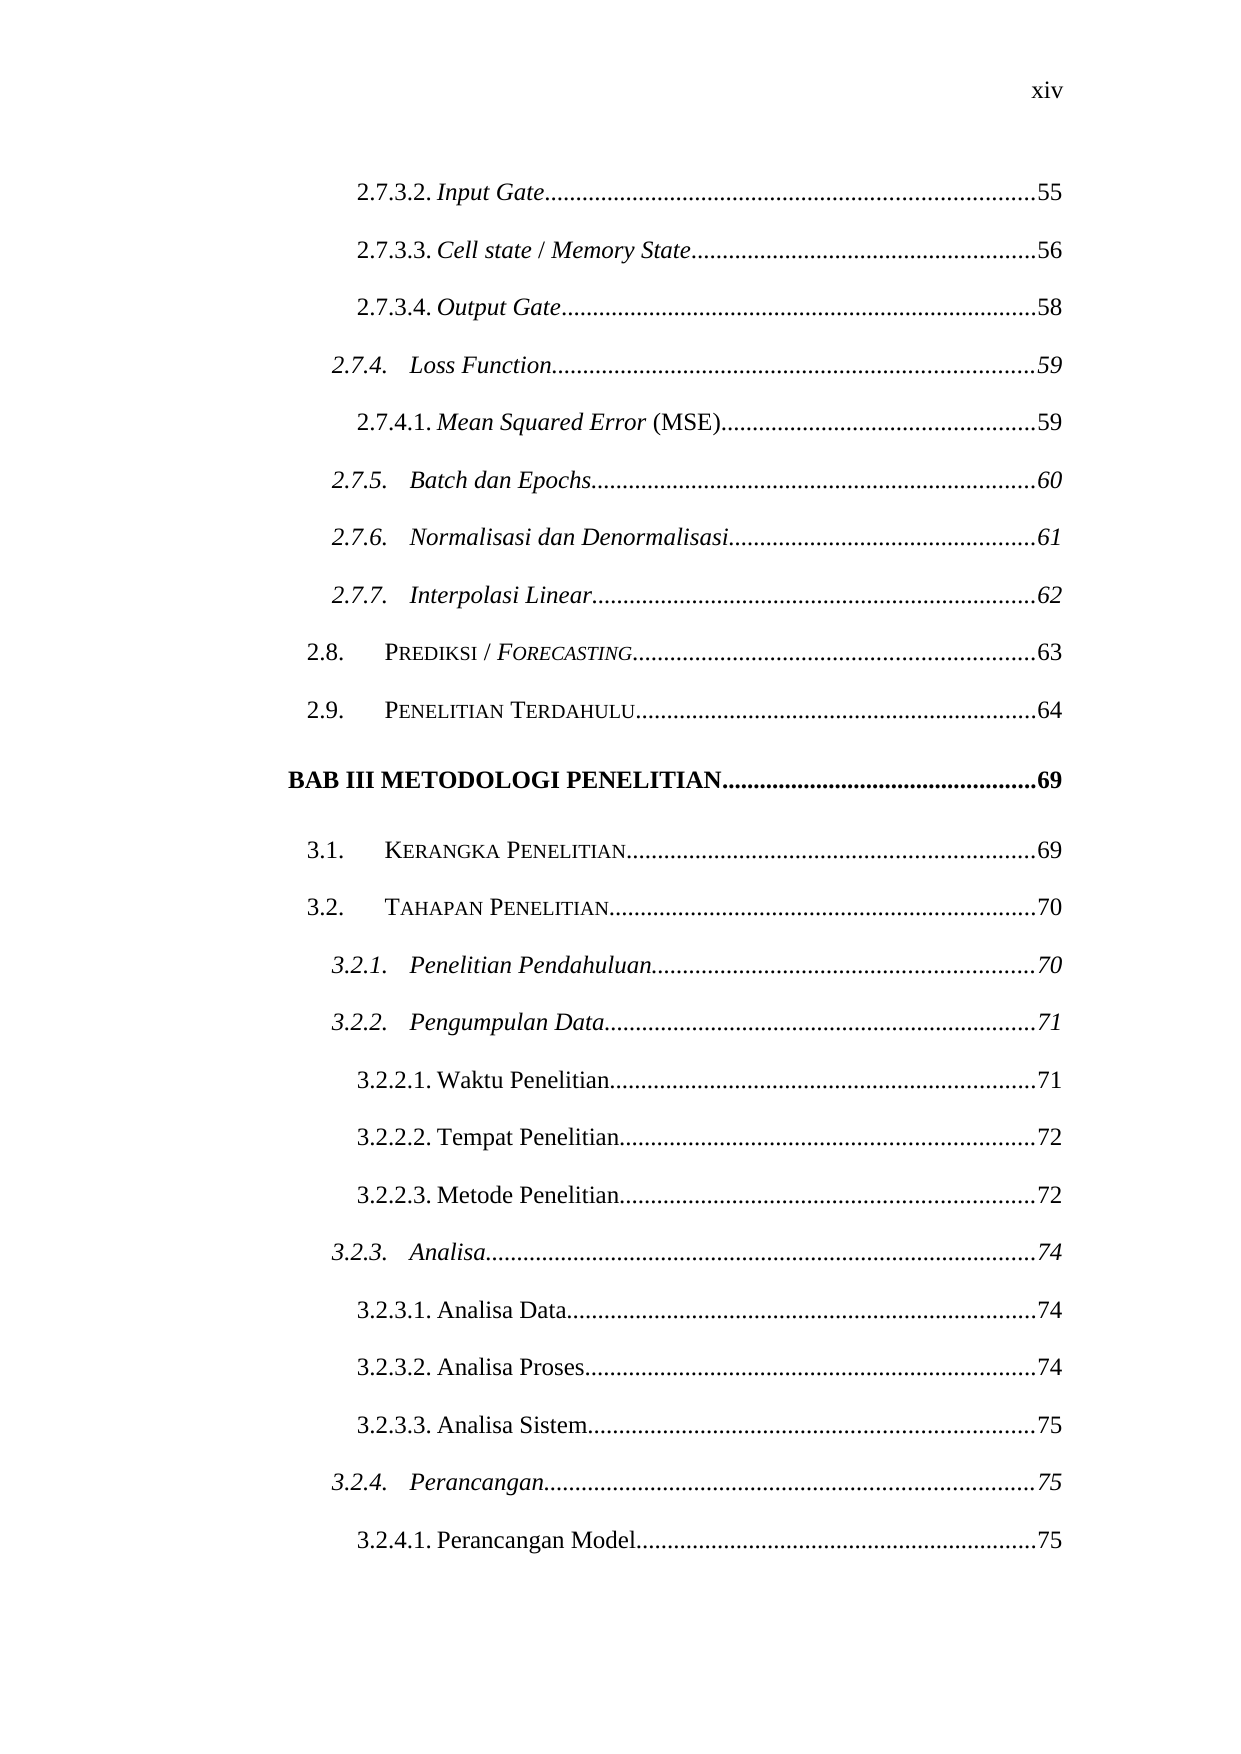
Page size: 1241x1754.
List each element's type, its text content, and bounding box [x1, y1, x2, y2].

text 2.7.3.4. Output Gate 58 [309, 292, 1063, 321]
text 3.2.3.1. Analisa Data 74 [309, 1295, 1063, 1323]
text 3.2.3. Analisa 74 [284, 1237, 1063, 1266]
text 3.2.4. Perancangan 75 [284, 1467, 1063, 1496]
text 3.1. Kerangka Penelitian 69 [259, 835, 1063, 863]
text 2.7.3.3. Cell state / Memory State 56 [309, 235, 1063, 263]
text 3.2. Tahapan Penelitian 70 [259, 892, 1063, 921]
text 3.2.4.1. Perancangan Model 75 [309, 1525, 1063, 1553]
text BAB III METODOLOGI PENELITIAN 69 [234, 765, 1063, 793]
text 3.2.1. Penelitian Pendahuluan 70 [284, 950, 1063, 978]
text 2.9. Penelitian Terdahulu 64 [259, 695, 1063, 723]
text 3.2.3.3. Analisa Sistem 75 [309, 1410, 1063, 1438]
text 2.7.4.1. Mean Squared Error (MSE) 59 [309, 407, 1063, 436]
text 3.2.3.2. Analisa Proses 74 [309, 1352, 1063, 1381]
text 2.7.5. Batch dan Epochs 60 [284, 465, 1063, 493]
text 2.7.4. Loss Function 59 [284, 350, 1063, 378]
text 3.2.2.1. Waktu Penelitian 71 [309, 1065, 1063, 1093]
text 3.2.2. Pengumpulan Data 71 [284, 1007, 1063, 1036]
text 3.2.2.2. Tempat Penelitian 72 [309, 1122, 1063, 1151]
text 2.7.6. Normalisasi dan Denormalisasi 61 [284, 522, 1063, 551]
text 2.7.3.2. Input Gate 55 [309, 177, 1063, 206]
text 2.7.7. Interpolasi Linear 62 [284, 580, 1063, 608]
text 3.2.2.3. Metode Penelitian 72 [309, 1180, 1063, 1208]
text 2.8. Prediksi / Forecasting 63 [259, 637, 1063, 666]
